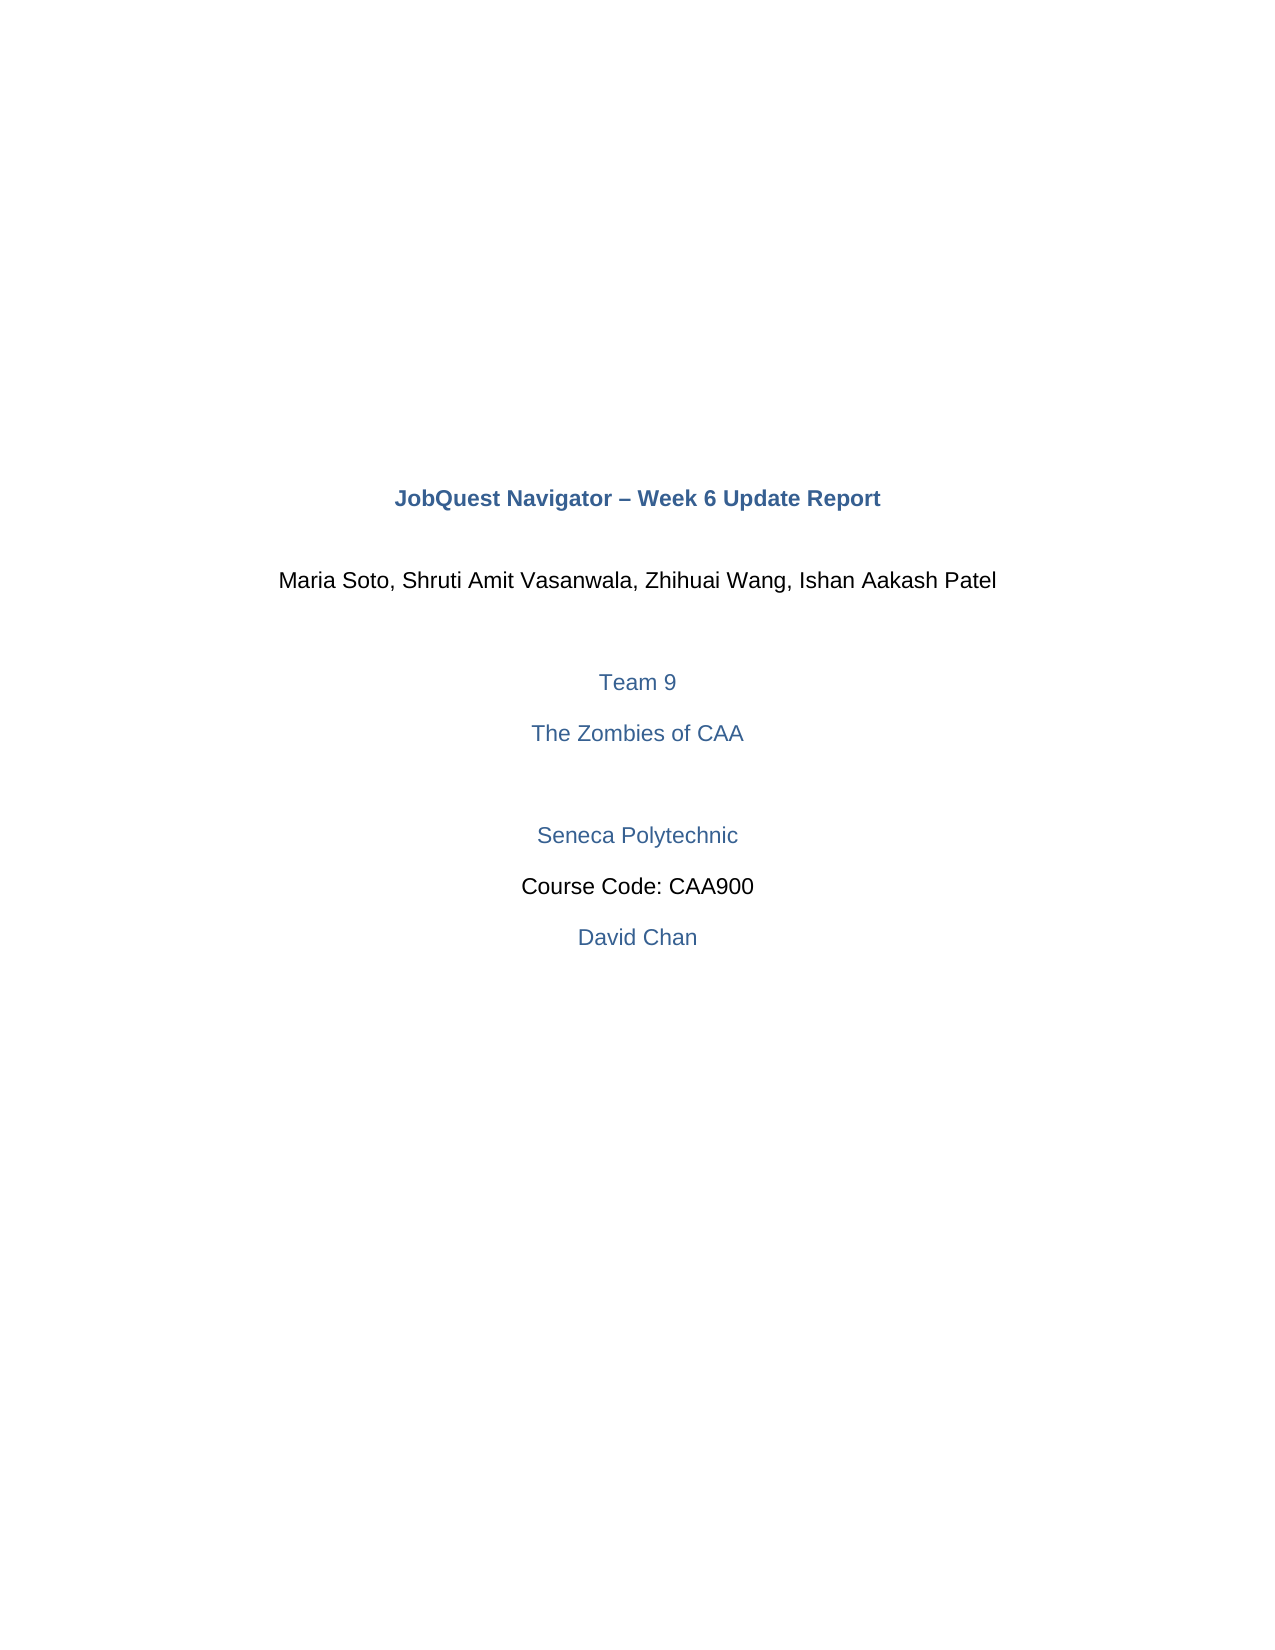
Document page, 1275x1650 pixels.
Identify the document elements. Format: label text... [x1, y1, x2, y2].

text Course Code: CAA900 [187, 873, 1087, 899]
text Team 9 [187, 669, 1087, 695]
subtitle JobQuest Navigator – Week 6 Update Report [187, 485, 1087, 512]
text Seneca Polytechnic [187, 822, 1087, 848]
text The Zombies of CAA [187, 720, 1087, 746]
text Maria Soto, Shruti Amit Vasanwala, Zhihuai Wang, Ishan Aakash Patel [187, 567, 1087, 593]
text David Chan [187, 924, 1087, 950]
